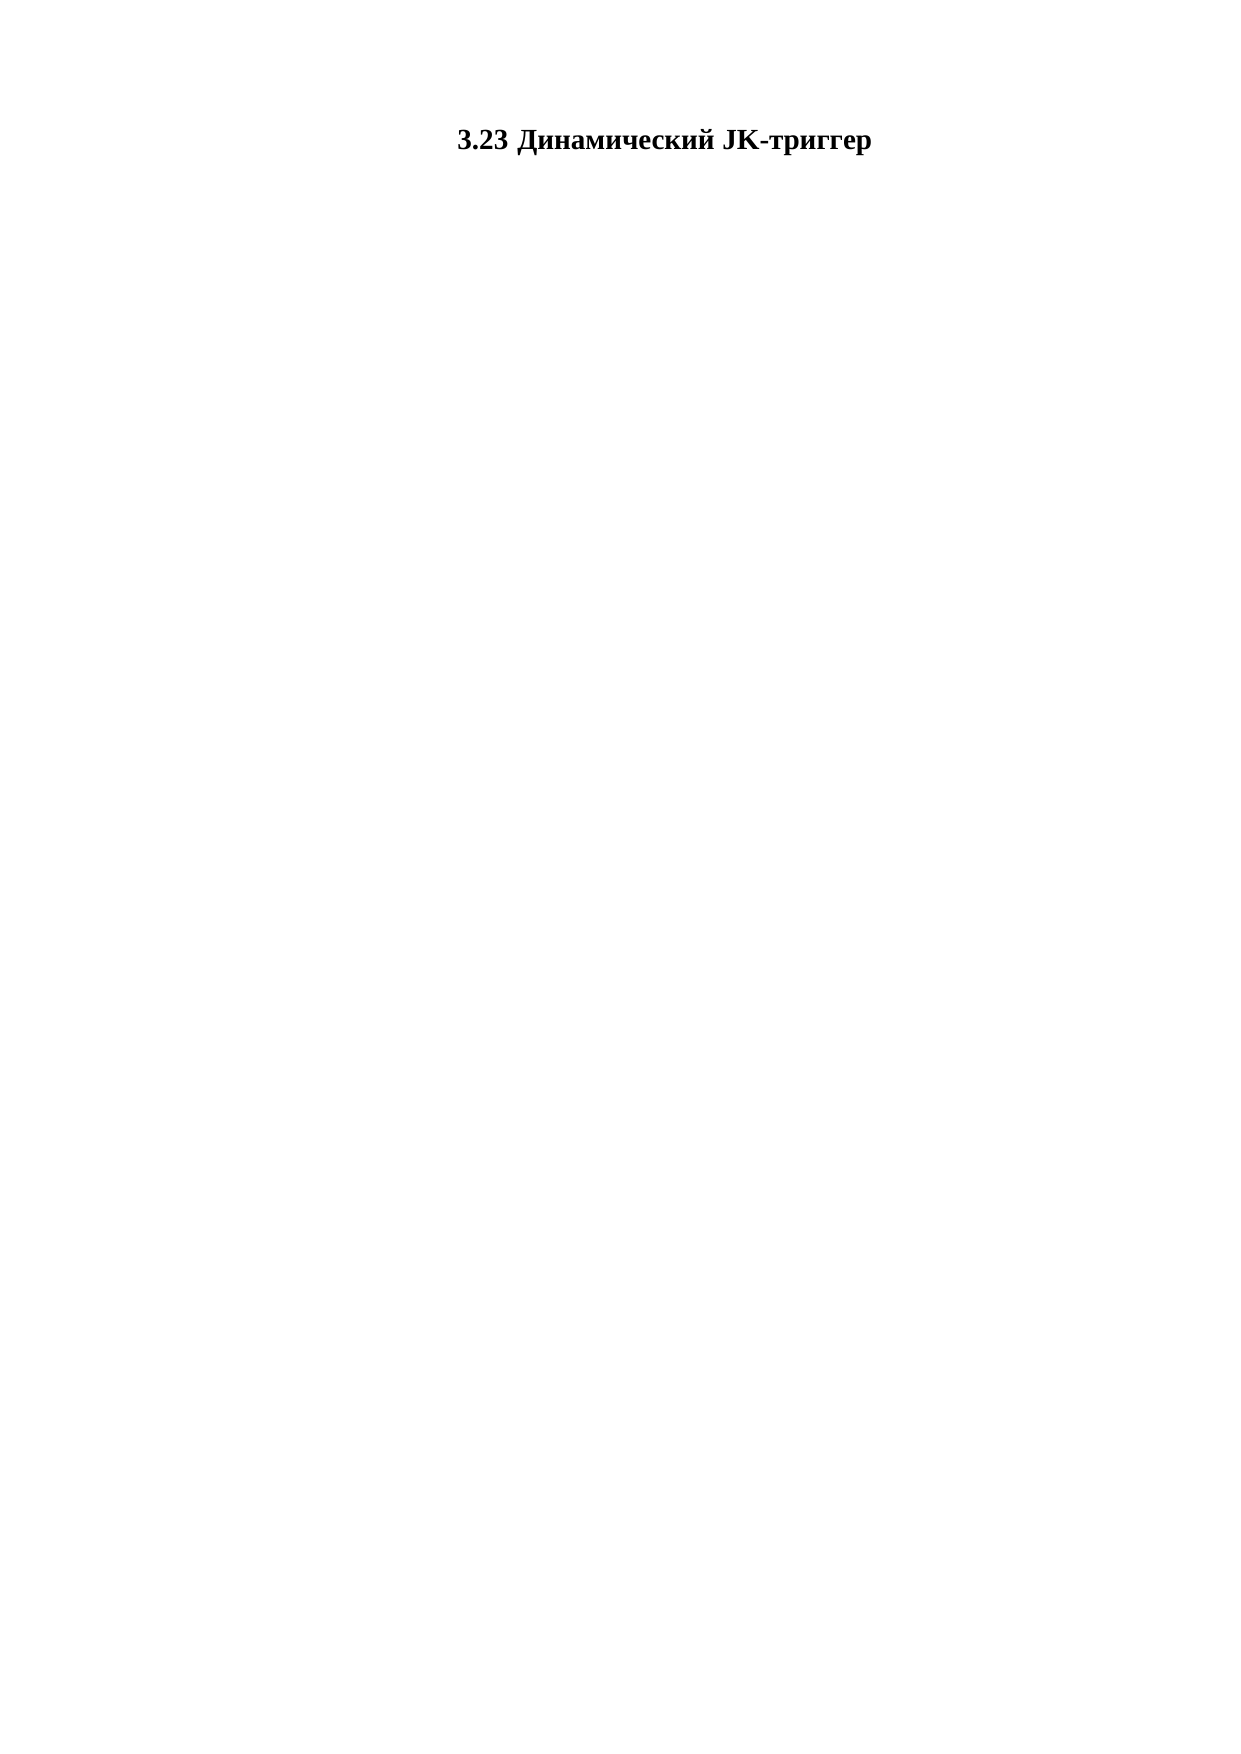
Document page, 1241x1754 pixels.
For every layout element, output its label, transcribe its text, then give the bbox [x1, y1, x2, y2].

subtitle Динамический JK-триггер [177, 122, 1152, 156]
